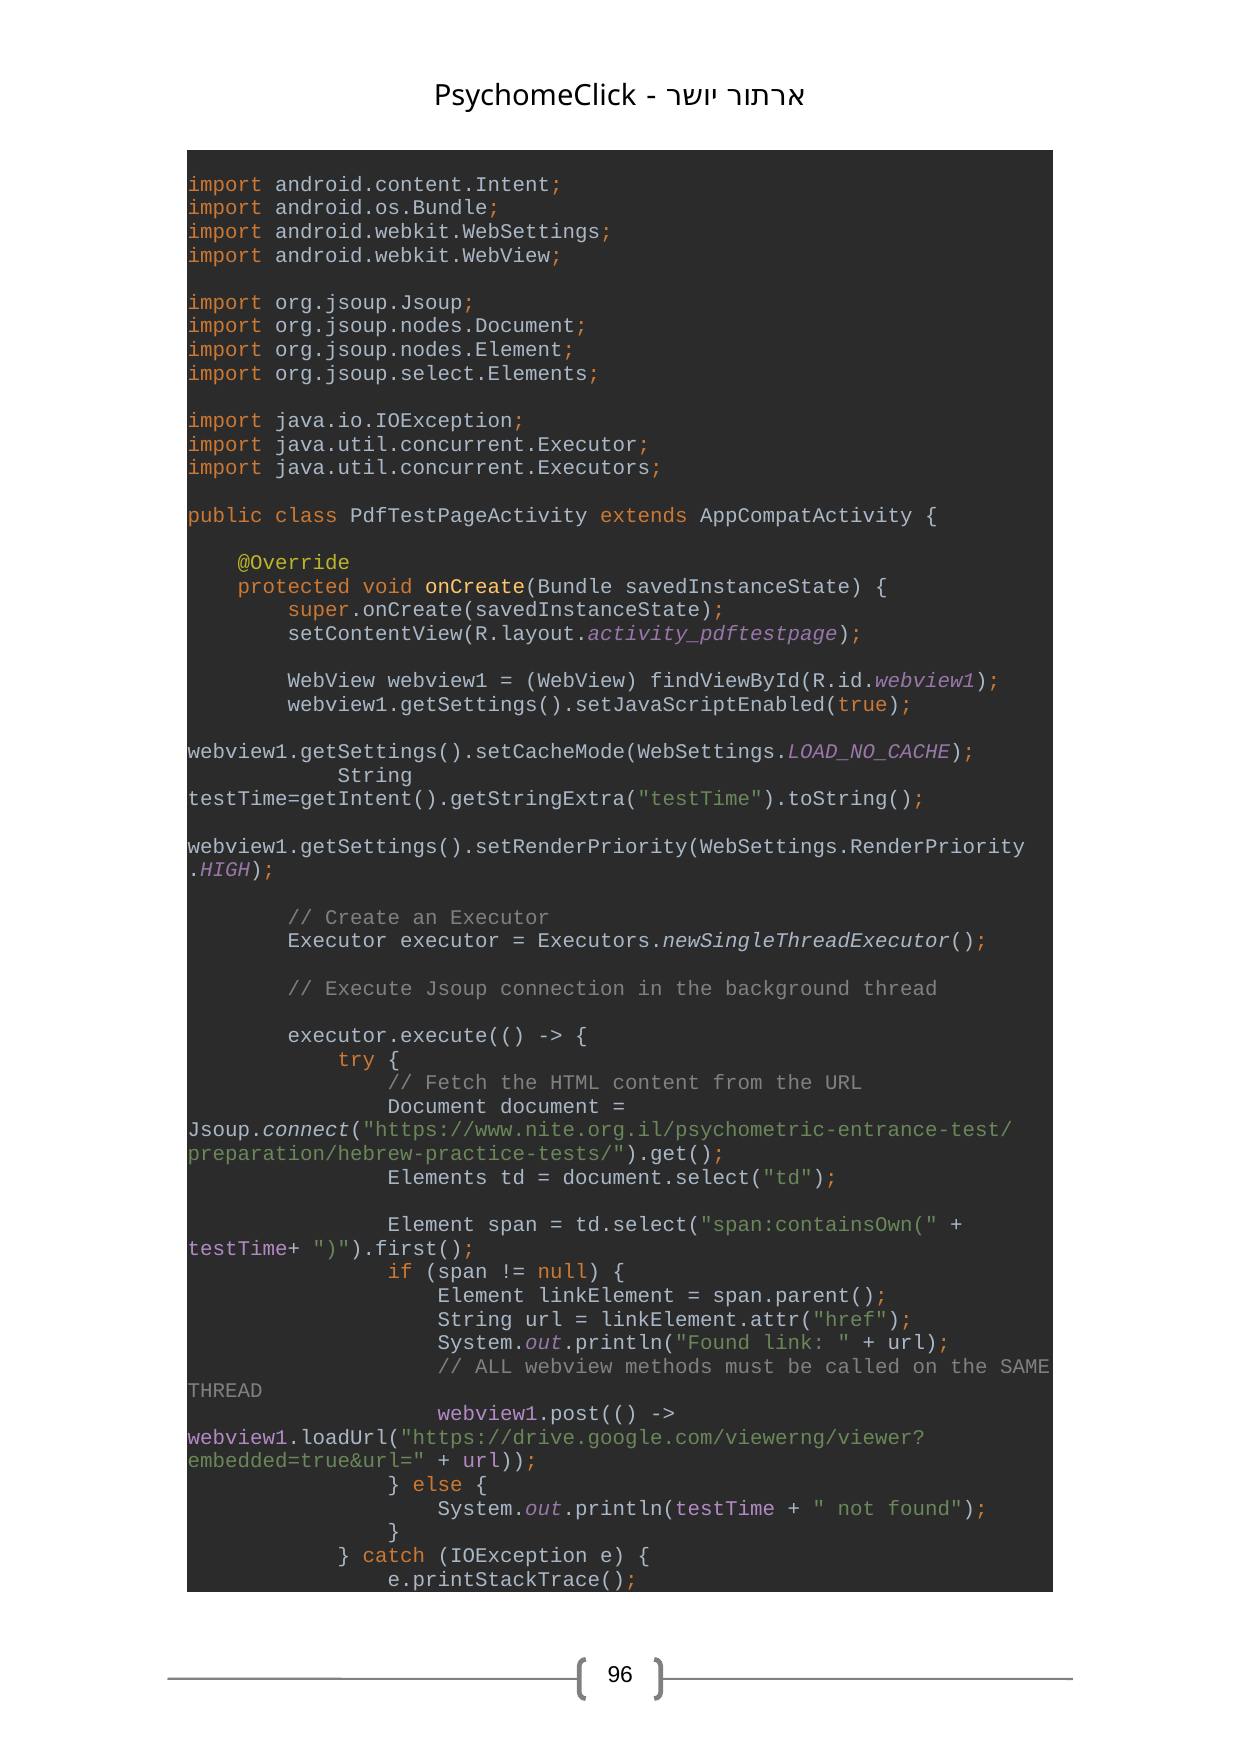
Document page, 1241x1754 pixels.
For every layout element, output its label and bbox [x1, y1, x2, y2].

text [187, 150, 1053, 1592]
